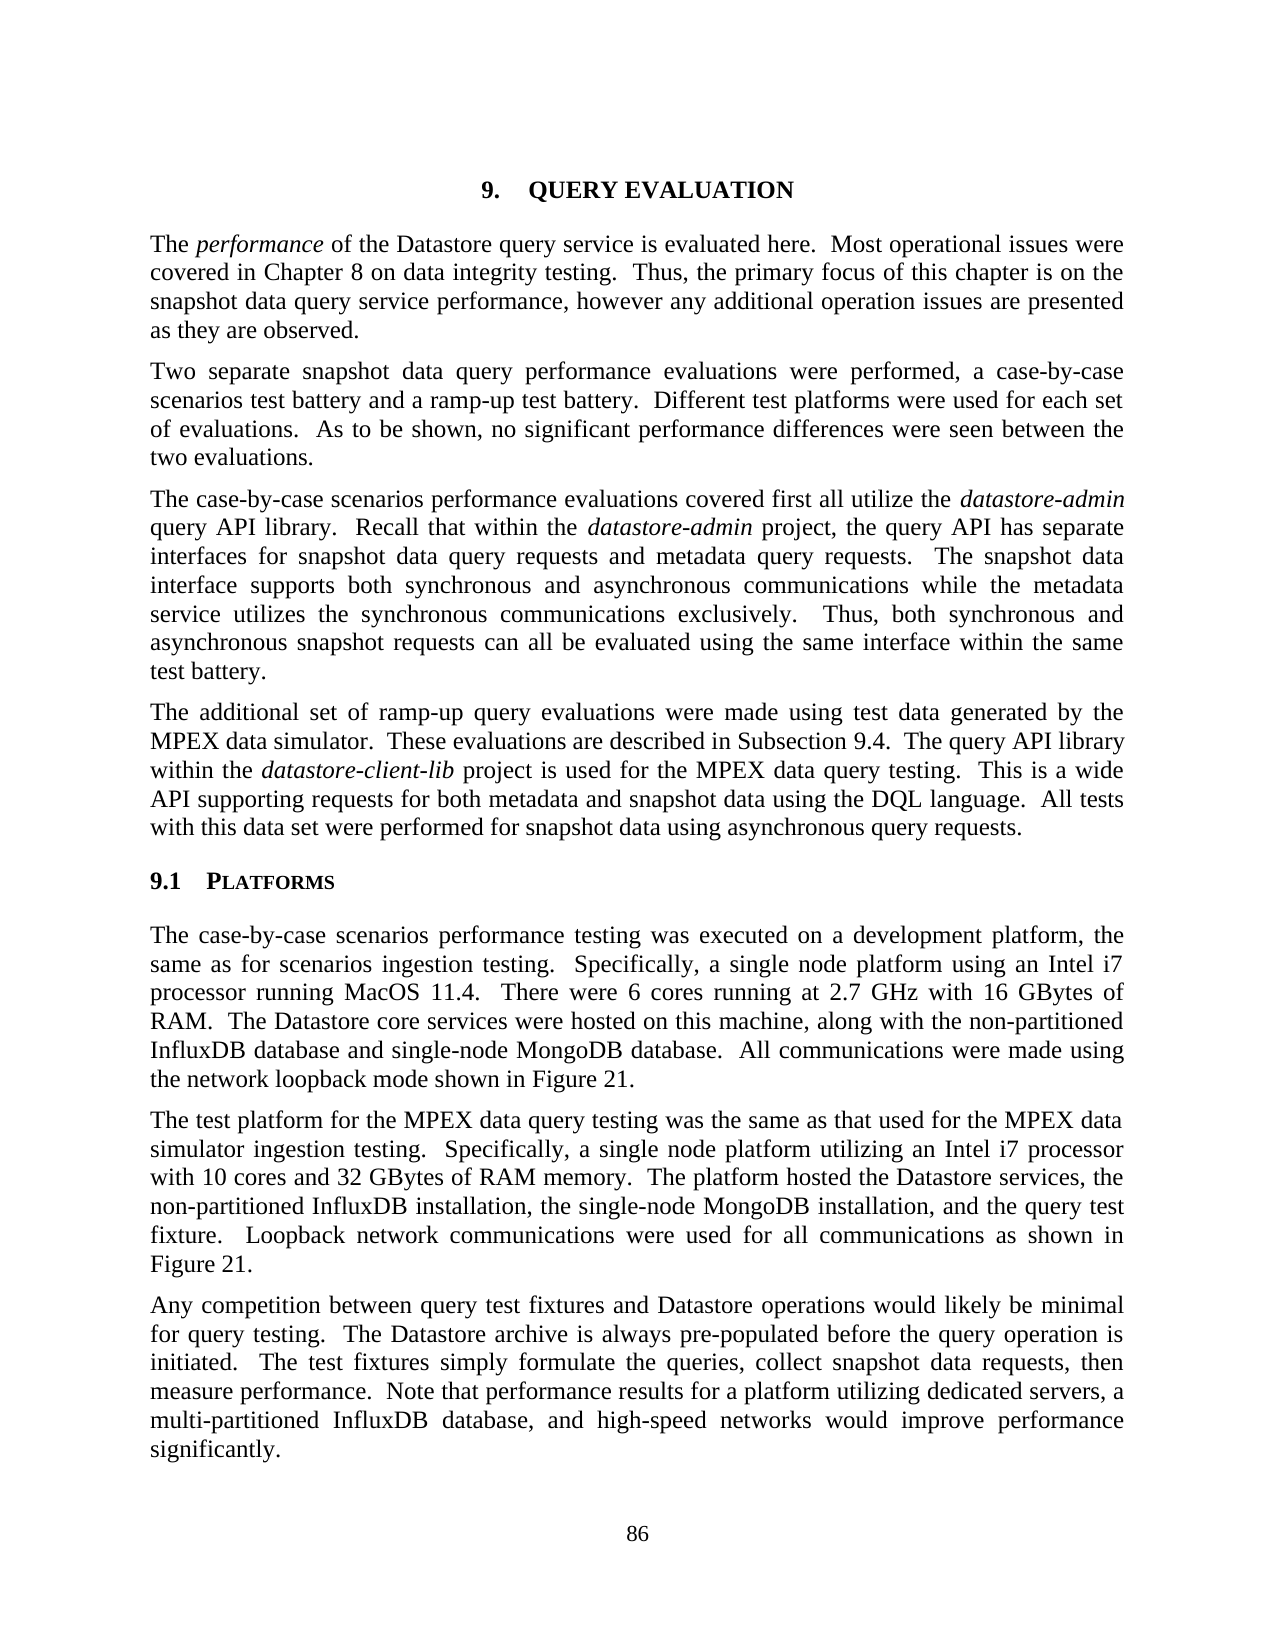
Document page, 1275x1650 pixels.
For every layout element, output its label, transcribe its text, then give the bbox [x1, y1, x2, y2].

text The case-by-case scenarios performance evaluations covered first all utilize the datastore-admin query API library. Recall that within the datastore-admin project, the query API has separate interfaces for snapshot data query requests and metadata query requests. The snapshot data interface supports both synchronous and asynchronous communications while the metadata service utilizes the synchronous communications exclusively. Thus, both synchronous and asynchronous snapshot requests can all be evaluated using the same interface within the same test battery. [150, 484, 1125, 685]
subtitle Platforms [150, 866, 1125, 895]
text The case-by-case scenarios performance testing was executed on a development platform, the same as for scenarios ingestion testing. Specifically, a single node platform using an Intel i7 processor running MacOS 11.4. There were 6 cores running at 2.7 GHz with 16 GBytes of RAM. The Datastore core services were hosted on this machine, along with the non-partitioned InfluxDB database and single-node MongoDB database. All communications were made using the network loopback mode shown in Figure 21. [150, 920, 1125, 1092]
text The performance of the Datastore query service is evaluated here. Most operational issues were covered in Chapter 8 on data integrity testing. Thus, the primary focus of this chapter is on the snapshot data query service performance, however any additional operation issues are presented as they are observed. [150, 229, 1125, 344]
subtitle Query Evaluation [150, 175, 1125, 204]
text Any competition between query test fixtures and Datastore operations would likely be minimal for query testing. The Datastore archive is always pre-populated before the query operation is initiated. The test fixtures simply formulate the queries, collect snapshot data requests, then measure performance. Note that performance results for a platform utilizing dedicated servers, a multi-partitioned InfluxDB database, and high-speed networks would improve performance significantly. [150, 1290, 1125, 1462]
text The additional set of ramp-up query evaluations were made using test data generated by the MPEX data simulator. These evaluations are described in Subsection 9.4. The query API library within the datastore-client-lib project is used for the MPEX data query testing. This is a wide API supporting requests for both metadata and snapshot data using the DQL language. All tests with this data set were performed for snapshot data using asynchronous query requests. [150, 697, 1125, 841]
text The test platform for the MPEX data query testing was the same as that used for the MPEX data simulator ingestion testing. Specifically, a single node platform utilizing an Intel i7 processor with 10 cores and 32 GBytes of RAM memory. The platform hosted the Datastore services, the non-partitioned InfluxDB installation, the single-node MongoDB installation, and the query test fixture. Loopback network communications were used for all communications as shown in Figure 21. [150, 1105, 1125, 1277]
text Two separate snapshot data query performance evaluations were performed, a case-by-case scenarios test battery and a ramp-up test battery. Different test platforms were used for each set of evaluations. As to be shown, no significant performance differences were seen between the two evaluations. [150, 356, 1125, 471]
